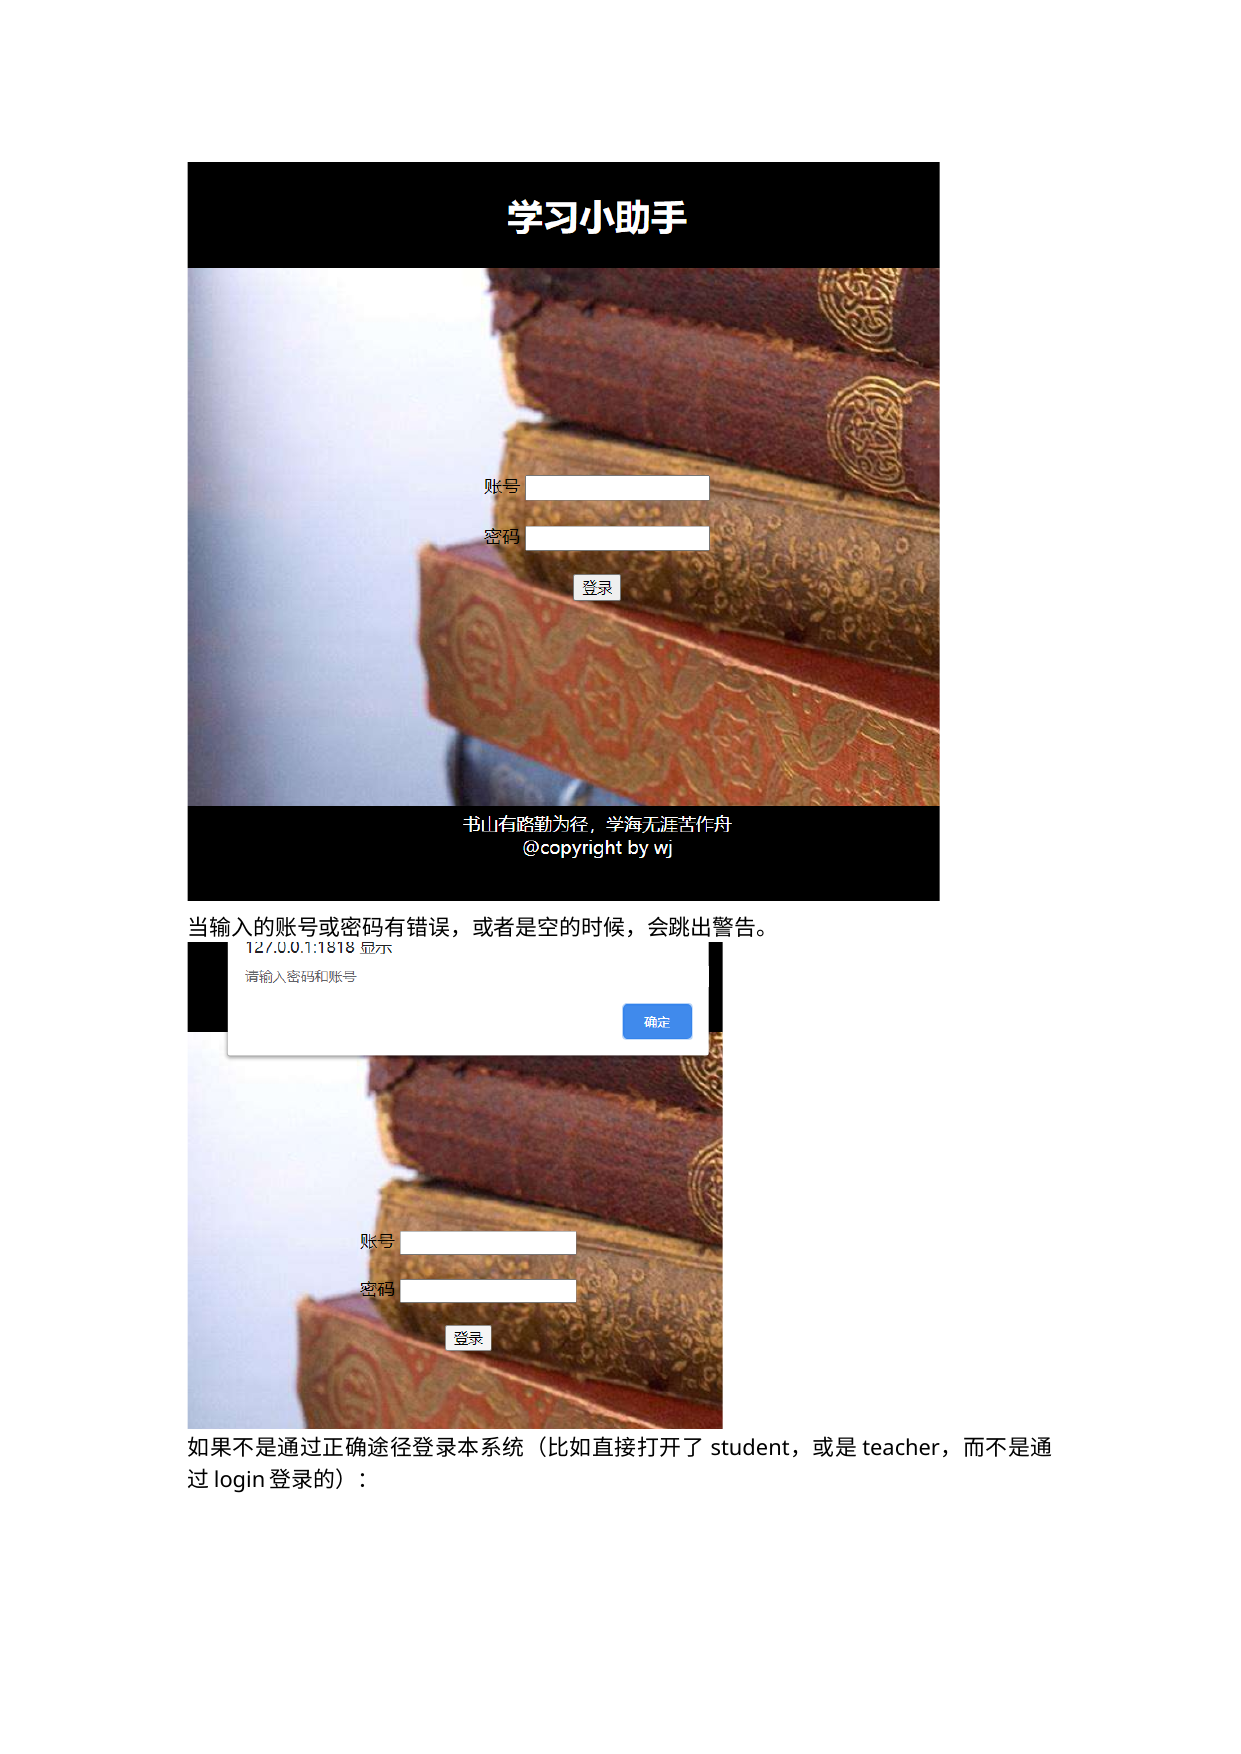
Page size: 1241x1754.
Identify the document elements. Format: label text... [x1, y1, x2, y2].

picture [187, 162, 940, 901]
text 当输入的账号或密码有错误，或者是空的时候，会跳出警告。 [187, 909, 1053, 942]
picture [187, 942, 723, 1429]
text 如果不是通过正确途径登录本系统（比如直接打开了student，或是teacher，而不是通过login登录的）： [187, 1429, 1053, 1494]
